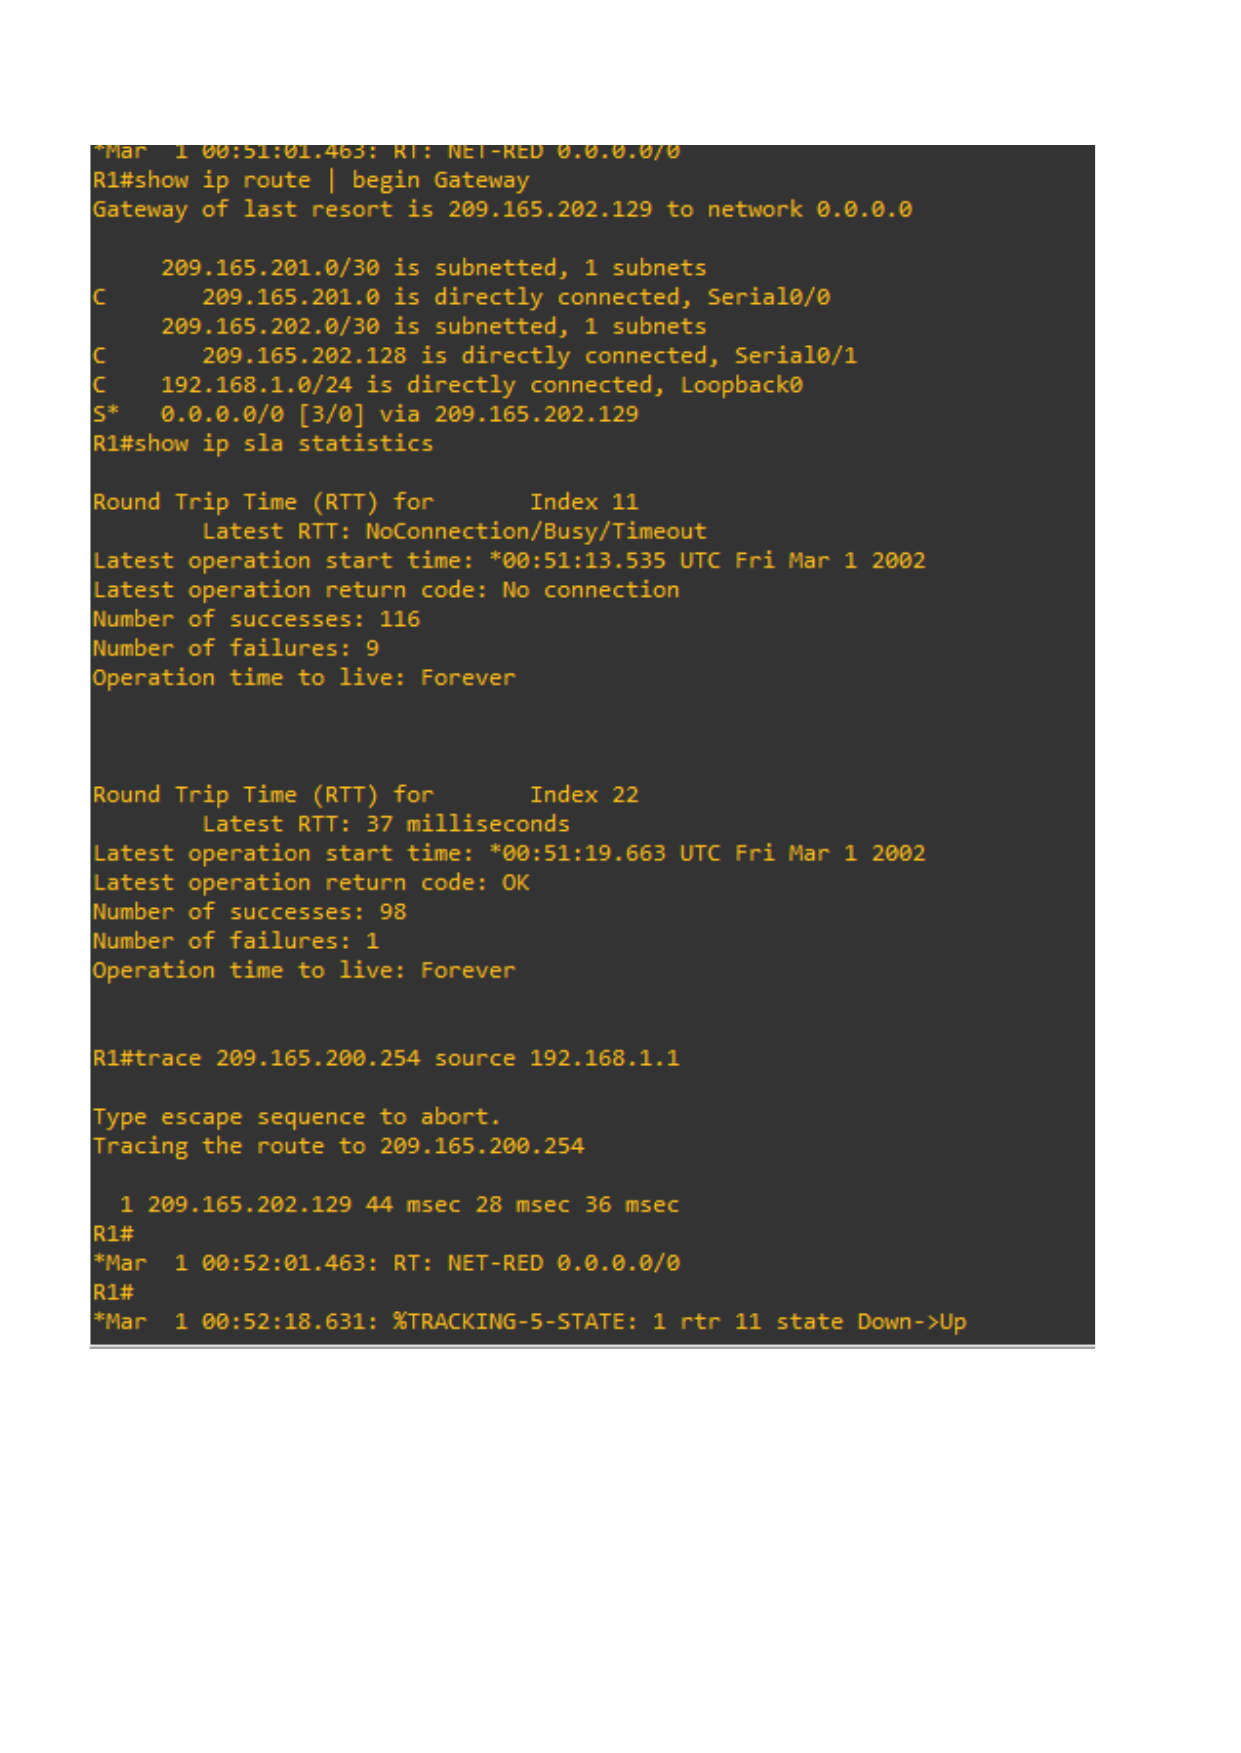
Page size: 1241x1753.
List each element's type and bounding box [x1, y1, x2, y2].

picture [89, 145, 1096, 1349]
